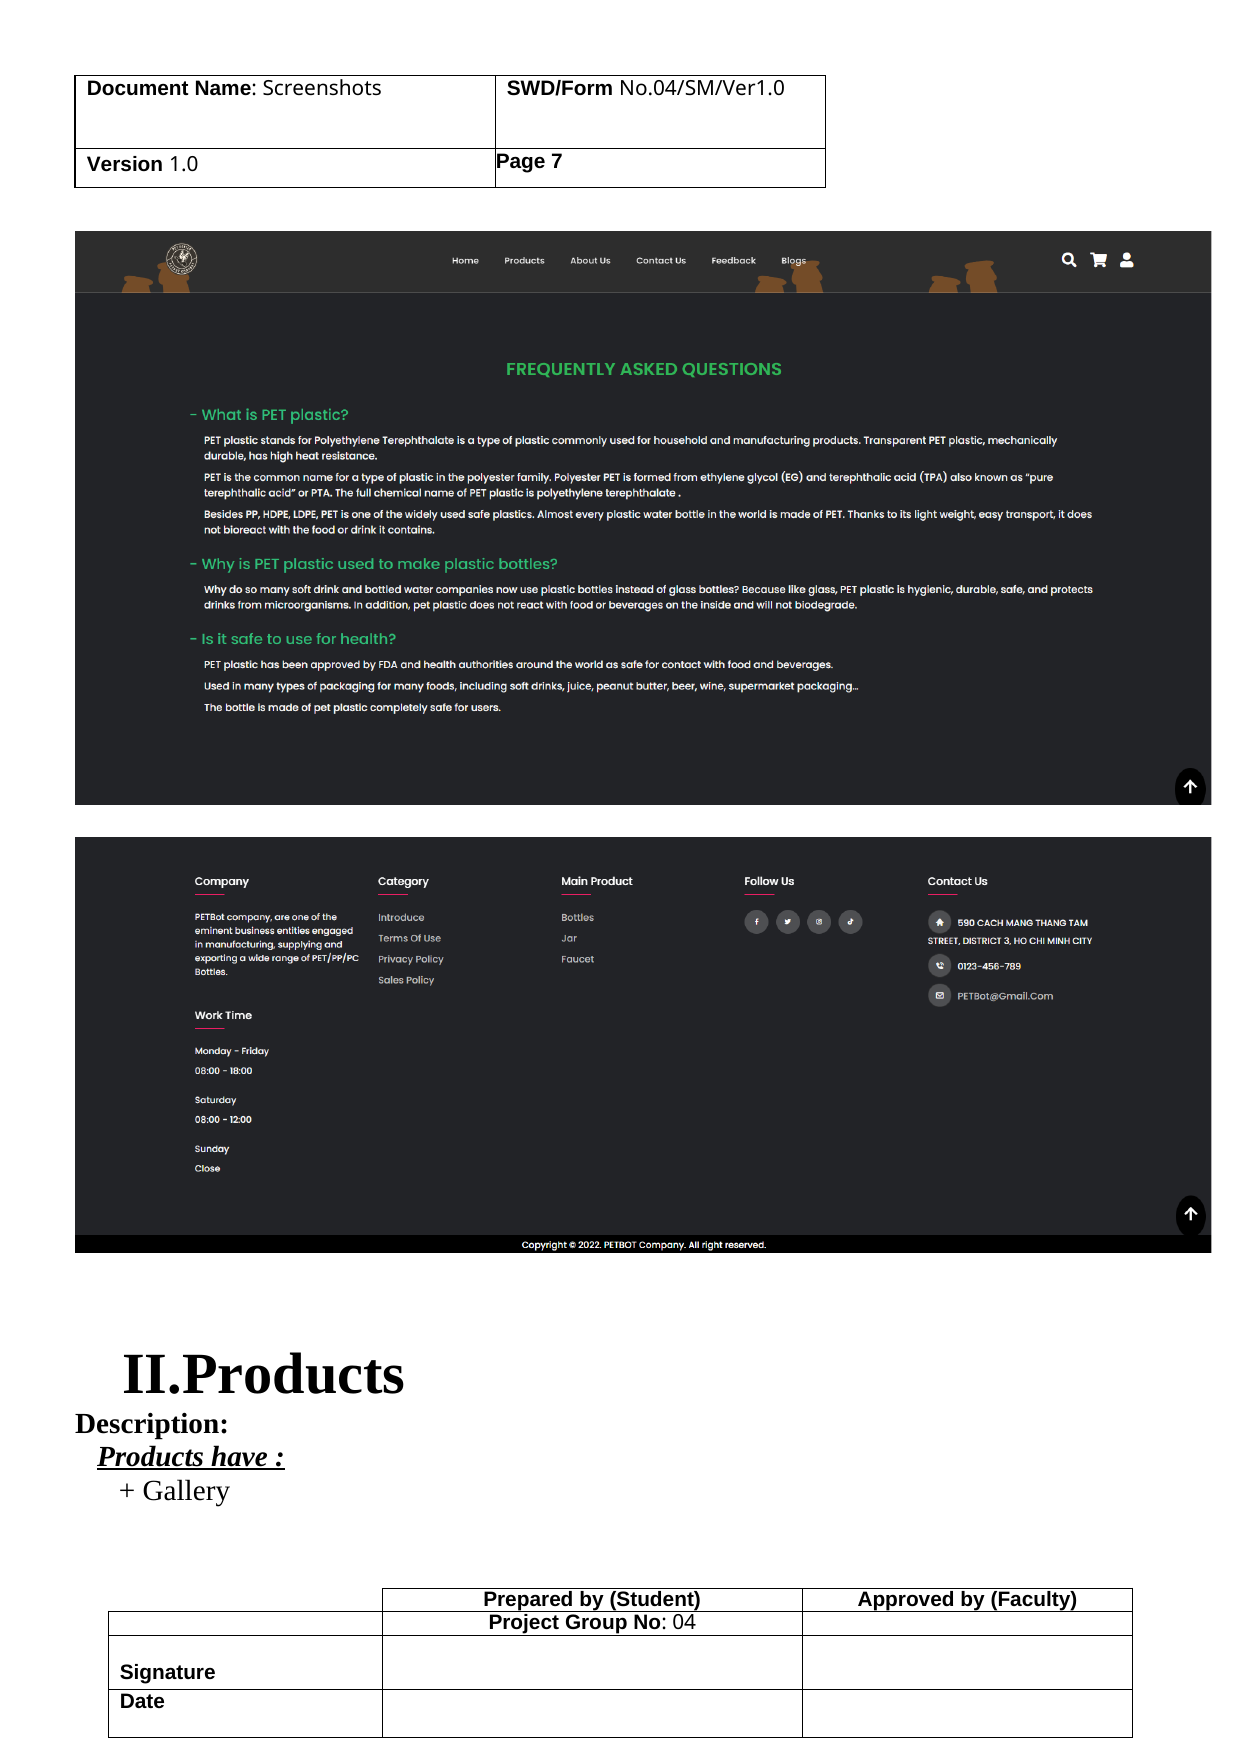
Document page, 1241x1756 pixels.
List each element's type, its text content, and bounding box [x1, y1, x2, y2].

text + Gallery [75, 1473, 1211, 1506]
picture [75, 231, 1212, 805]
text Description: [75, 1406, 1211, 1439]
picture [75, 837, 1212, 1253]
subtitle II.Products [122, 1339, 1211, 1406]
text Products have : [75, 1439, 1211, 1473]
